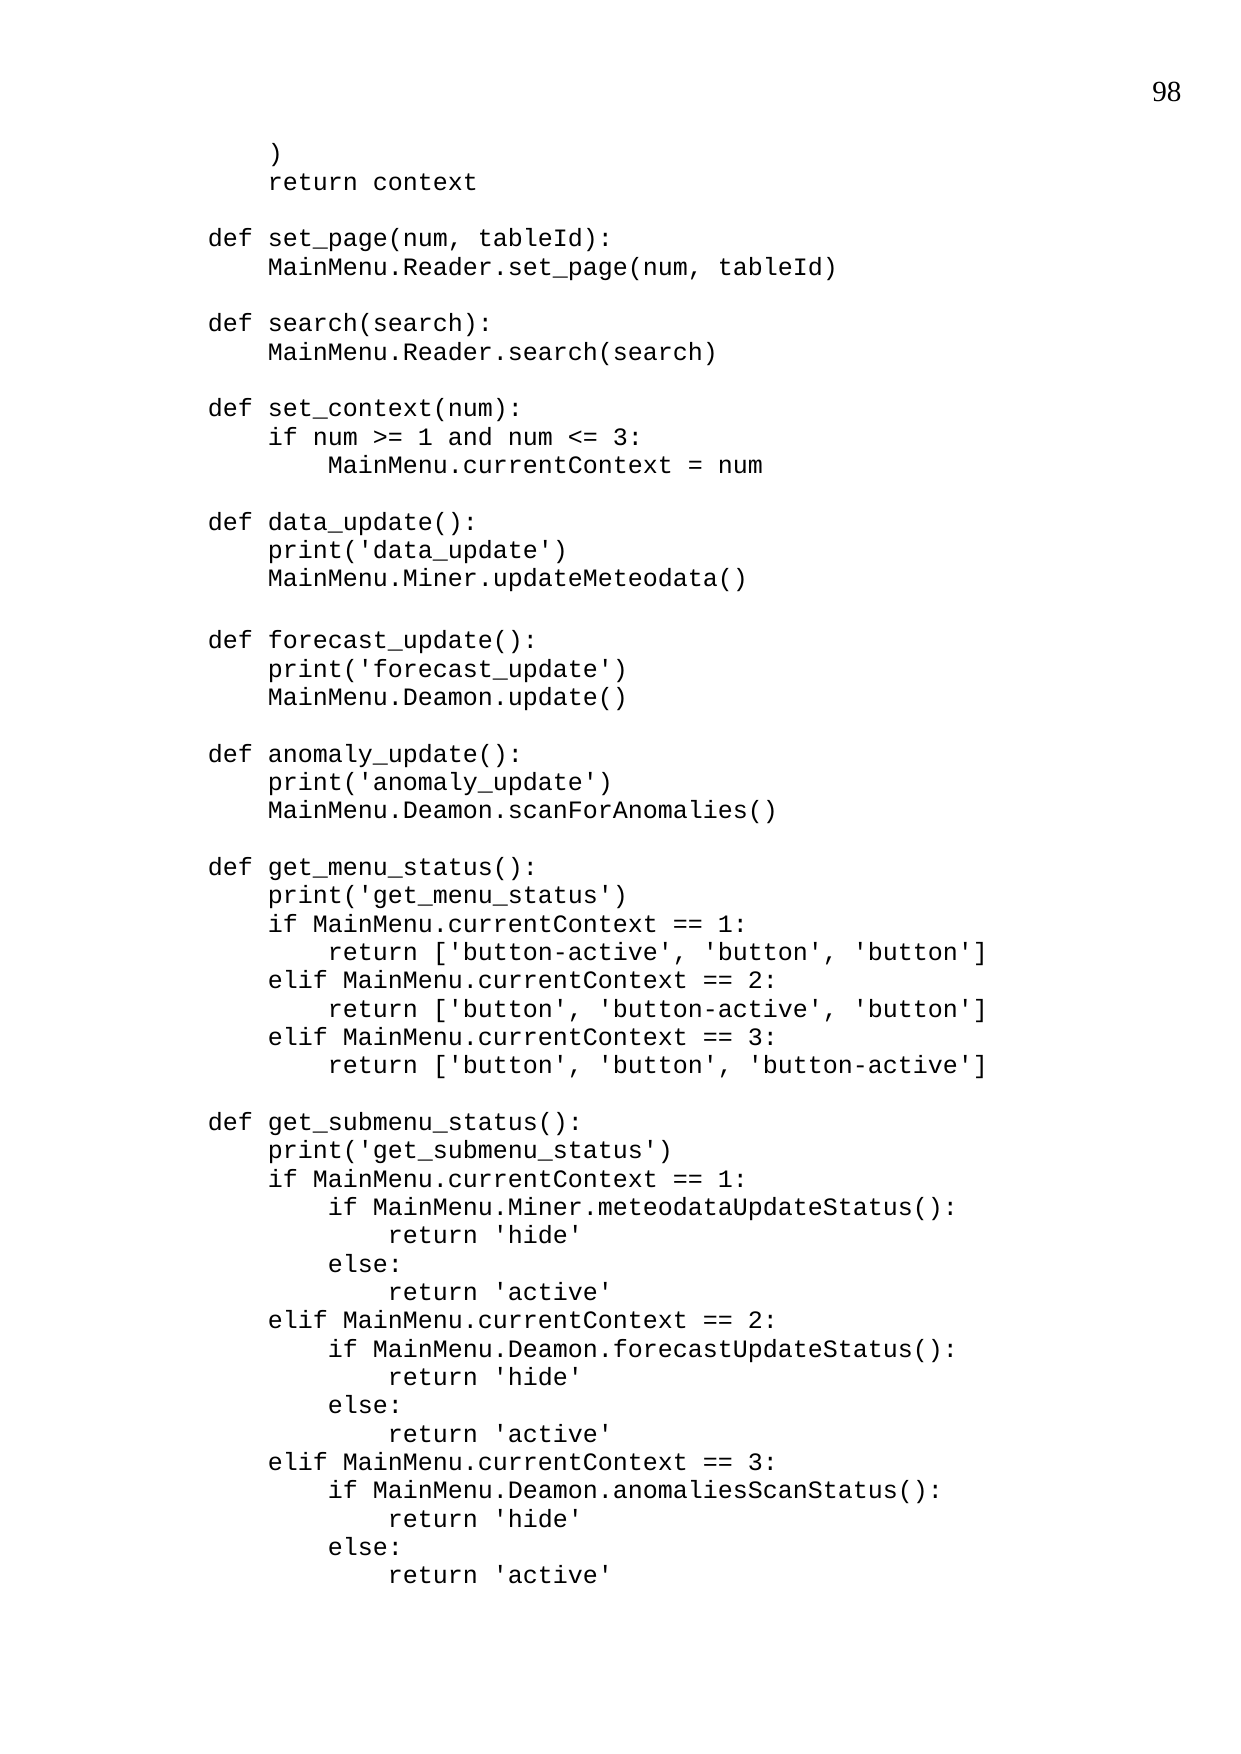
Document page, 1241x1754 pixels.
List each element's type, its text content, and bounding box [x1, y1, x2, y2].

text def get_submenu_status(): [148, 1109, 1181, 1138]
text return ['button', 'button-active', 'button'] [148, 996, 1181, 1024]
text MainMenu.Reader.search(search) [148, 339, 1181, 368]
text return context [148, 169, 1181, 198]
text MainMenu.Miner.updateMeteodata() [148, 566, 1181, 594]
text print('forecast_update') [148, 656, 1181, 684]
text print('get_menu_status') [148, 883, 1181, 911]
text print('get_submenu_status') [148, 1138, 1181, 1166]
text return 'active' [148, 1421, 1181, 1449]
text else: [148, 1393, 1181, 1421]
text MainMenu.currentContext = num [148, 453, 1181, 481]
text if MainMenu.Deamon.anomaliesScanStatus(): [148, 1478, 1181, 1506]
text return 'active' [148, 1279, 1181, 1308]
text ) [148, 141, 1181, 169]
text if MainMenu.Miner.meteodataUpdateStatus(): [148, 1194, 1181, 1223]
text print('anomaly_update') [148, 769, 1181, 798]
text def data_update(): [148, 509, 1181, 538]
text def get_menu_status(): [148, 854, 1181, 883]
text if MainMenu.currentContext == 1: [148, 1166, 1181, 1194]
text MainMenu.Deamon.update() [148, 684, 1181, 713]
text def forecast_update(): [148, 628, 1181, 656]
text elif MainMenu.currentContext == 2: [148, 1308, 1181, 1336]
text return 'hide' [148, 1223, 1181, 1251]
text print('data_update') [148, 538, 1181, 566]
text return 'hide' [148, 1364, 1181, 1393]
text else: [148, 1251, 1181, 1279]
text return ['button', 'button', 'button-active'] [148, 1053, 1181, 1081]
text elif MainMenu.currentContext == 2: [148, 968, 1181, 996]
text def anomaly_update(): [148, 741, 1181, 769]
text elif MainMenu.currentContext == 3: [148, 1449, 1181, 1478]
text def set_context(num): [148, 396, 1181, 424]
text return 'hide' [148, 1506, 1181, 1534]
text else: [148, 1534, 1181, 1563]
text MainMenu.Deamon.scanForAnomalies() [148, 798, 1181, 826]
text if MainMenu.Deamon.forecastUpdateStatus(): [148, 1336, 1181, 1364]
text return ['button-active', 'button', 'button'] [148, 939, 1181, 968]
text def search(search): [148, 311, 1181, 339]
text MainMenu.Reader.set_page(num, tableId) [148, 254, 1181, 283]
text if num >= 1 and num <= 3: [148, 424, 1181, 453]
text elif MainMenu.currentContext == 3: [148, 1024, 1181, 1053]
text return 'active' [148, 1563, 1181, 1591]
text if MainMenu.currentContext == 1: [148, 911, 1181, 939]
text def set_page(num, tableId): [148, 226, 1181, 254]
